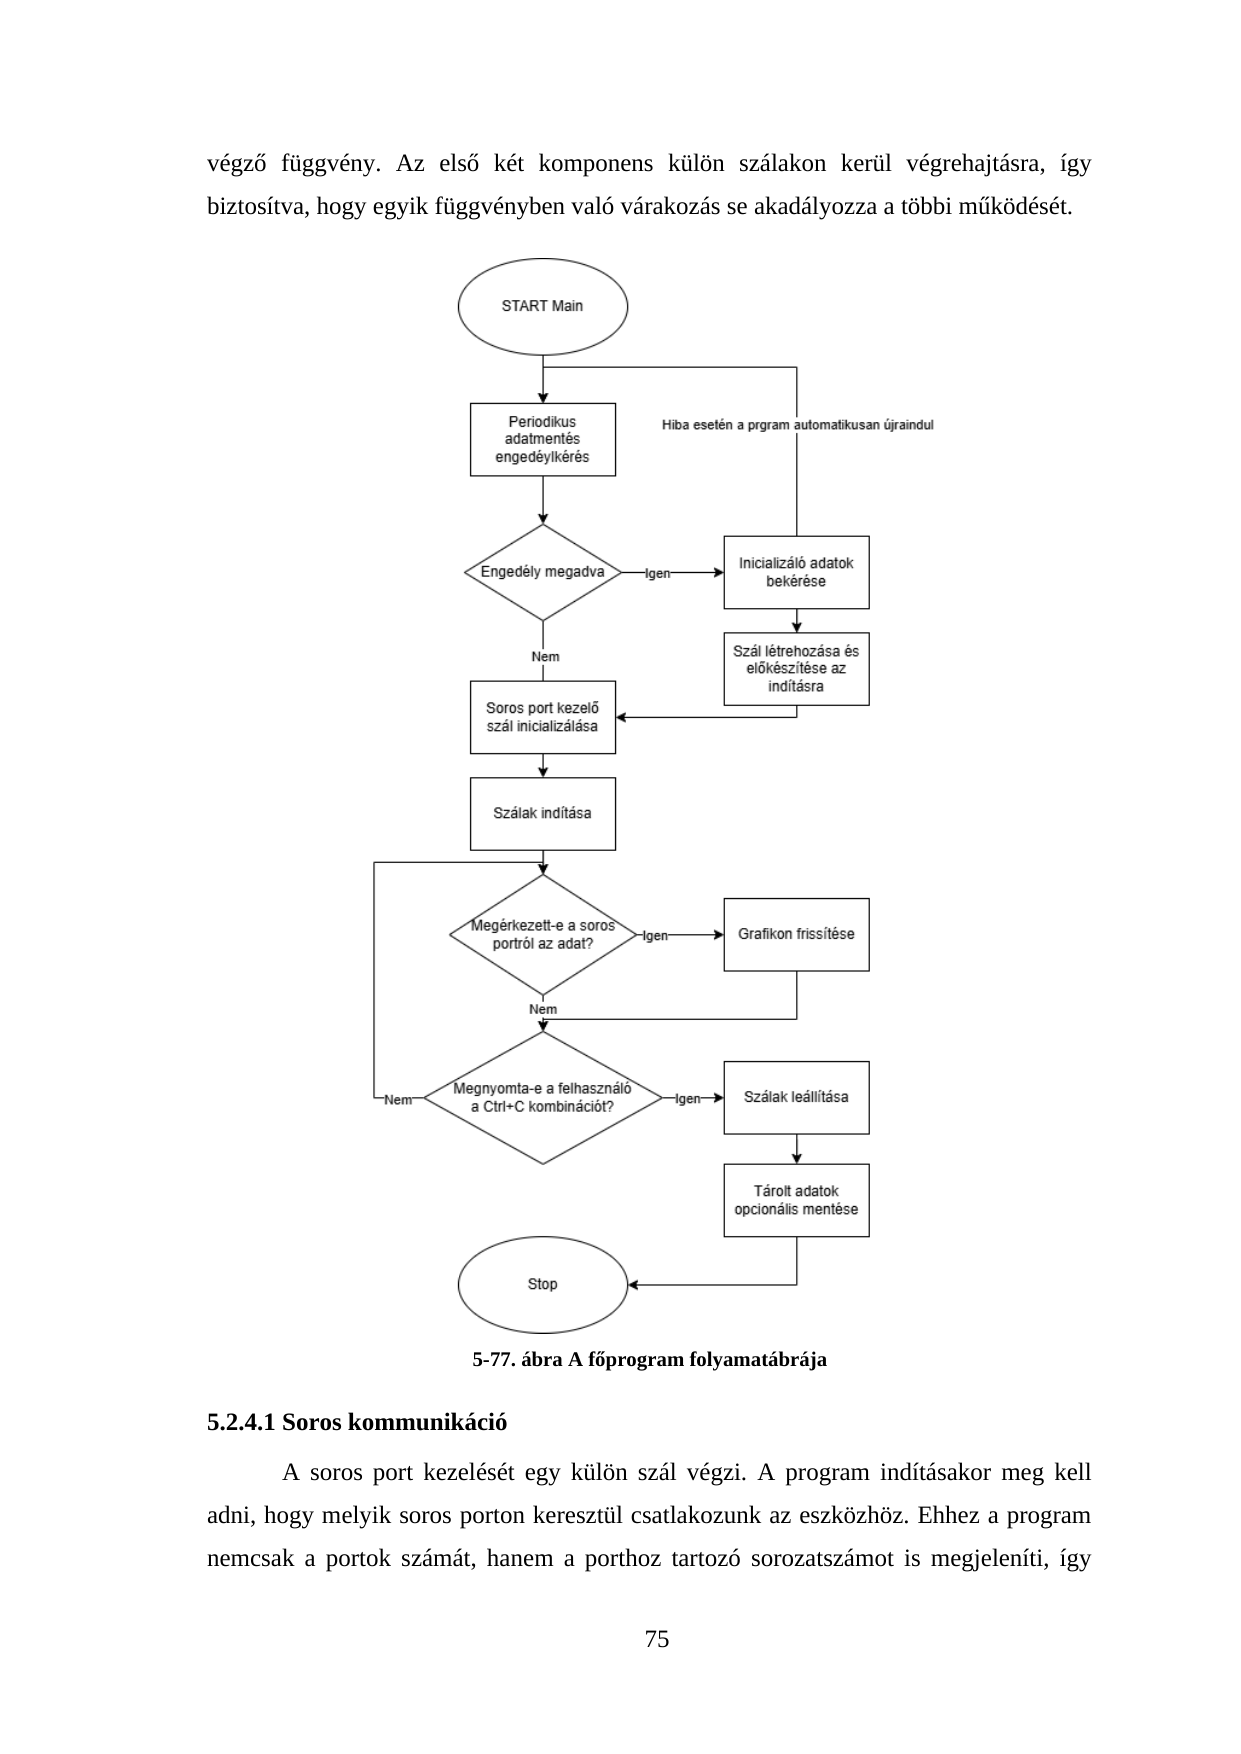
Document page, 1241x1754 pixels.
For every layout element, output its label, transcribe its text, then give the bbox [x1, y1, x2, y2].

picture [365, 258, 934, 1334]
subtitle Soros kommunikáció [207, 1407, 1092, 1436]
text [207, 1457, 1092, 1572]
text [207, 148, 1092, 219]
